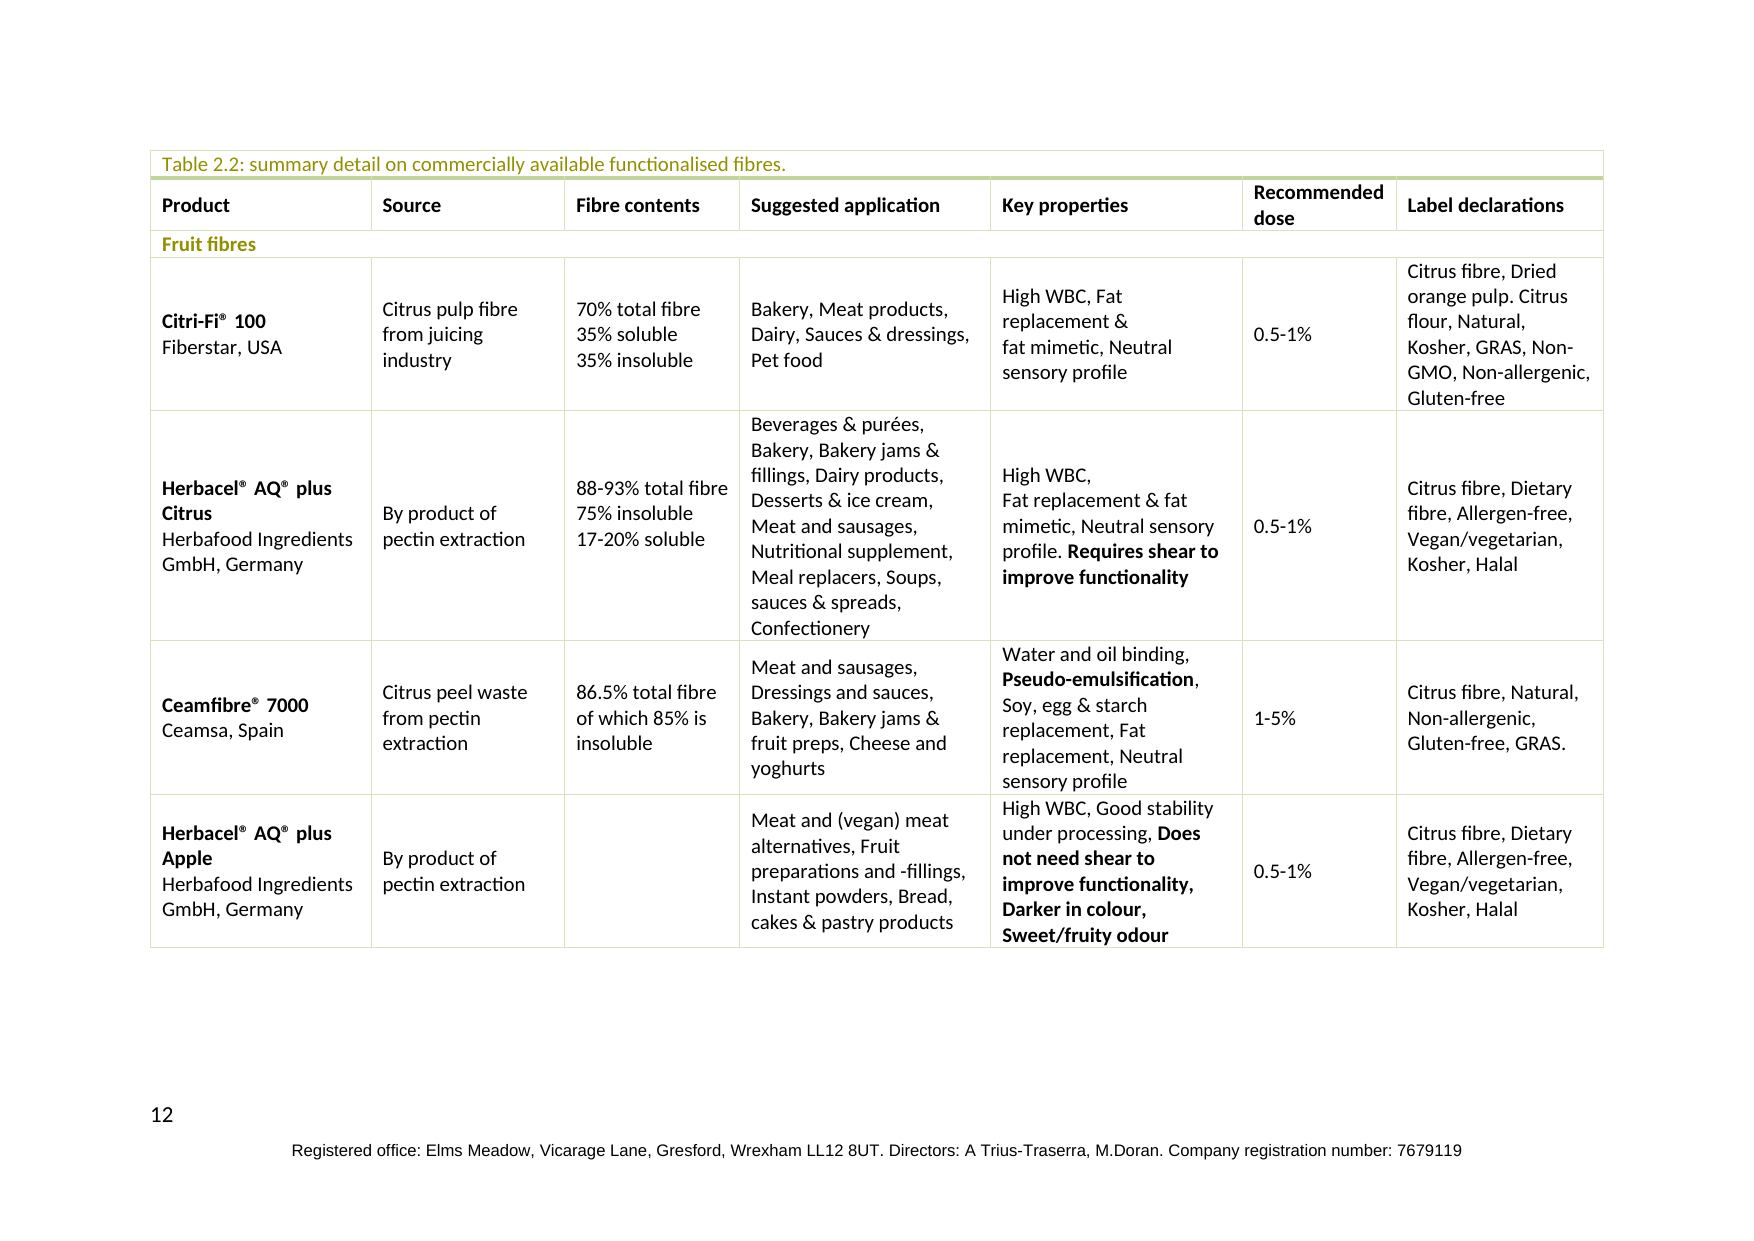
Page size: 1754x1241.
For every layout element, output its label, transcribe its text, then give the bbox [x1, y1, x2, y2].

table_cell Herbacel® AQ® plus Apple Herbafood Ingredients GmbH, Germany [151, 795, 371, 947]
table_cell 0.5-1% [1243, 795, 1396, 947]
table_cell Fibre contents [565, 180, 739, 230]
table_cell Label declarations [1397, 180, 1603, 230]
table_cell Ceamfibre® 7000 Ceamsa, Spain [151, 641, 371, 794]
table_cell 88-93% total fibre 75% insoluble 17-20% soluble [565, 411, 739, 640]
table_cell Citrus fibre, Dried orange pulp. Citrus flour, Natural, Kosher, GRAS, Non-GMO, Non-allergenic, Gluten-free [1397, 258, 1603, 410]
table_cell [565, 795, 739, 947]
table_cell Bakery, Meat products, Dairy, Sauces & dressings, Pet food [740, 258, 990, 410]
table_cell 0.5-1% [1243, 258, 1396, 410]
table_cell 0.5-1% [1243, 411, 1396, 640]
table_cell Suggested application [740, 180, 990, 230]
table_cell Recommended dose [1243, 180, 1396, 230]
table_cell Fruit fibres [151, 231, 1603, 257]
table_cell High WBC, Good stability under processing, Does not need shear to improve functionality, Darker in colour, Sweet/fruity odour [991, 795, 1242, 947]
table_cell Citrus fibre, Dietary fibre, Allergen-free, Vegan/vegetarian, Kosher, Halal [1397, 411, 1603, 640]
table_cell 1-5% [1243, 641, 1396, 794]
table_cell Meat and sausages, Dressings and sauces, Bakery, Bakery jams & fruit preps, Cheese and yoghurts [740, 641, 990, 794]
table_cell High WBC, Fat replacement & fat mimetic, Neutral sensory profile [991, 258, 1242, 410]
table_cell Citri-Fi® 100 Fiberstar, USA [151, 258, 371, 410]
table_cell Source [372, 180, 564, 230]
table_cell Citrus fibre, Dietary fibre, Allergen-free, Vegan/vegetarian, Kosher, Halal [1397, 795, 1603, 947]
table_cell Herbacel® AQ® plus Citrus Herbafood Ingredients GmbH, Germany [151, 411, 371, 640]
table_cell Citrus fibre, Natural, Non-allergenic, Gluten-free, GRAS. [1397, 641, 1603, 794]
table_cell Water and oil binding, Pseudo-emulsification, Soy, egg & starch replacement, Fat replacement, Neutral sensory profile [991, 641, 1242, 794]
table_cell By product of pectin extraction [372, 795, 564, 947]
table_cell High WBC, Fat replacement & fat mimetic, Neutral sensory profile. Requires shear to improve functionality [991, 411, 1242, 640]
table_cell Citrus peel waste from pectin extraction [372, 641, 564, 794]
table_cell By product of pectin extraction [372, 411, 564, 640]
table_cell 70% total fibre 35% soluble 35% insoluble [565, 258, 739, 410]
table_cell Beverages & purées, Bakery, Bakery jams & fillings, Dairy products, Desserts & ice cream, Meat and sausages, Nutritional supplement, Meal replacers, Soups, sauces & spreads, Confectionery [740, 411, 990, 640]
table_cell 86.5% total fibre of which 85% is insoluble [565, 641, 739, 794]
table_cell Product [151, 180, 371, 230]
table_cell Citrus pulp fibre from juicing industry [372, 258, 564, 410]
table_header Table 2.2: summary detail on commercially available functionalised fibres. [151, 151, 1603, 176]
table_cell Key properties [991, 180, 1242, 230]
table_cell Meat and (vegan) meat alternatives, Fruit preparations and -fillings, Instant powders, Bread, cakes & pastry products [740, 795, 990, 947]
